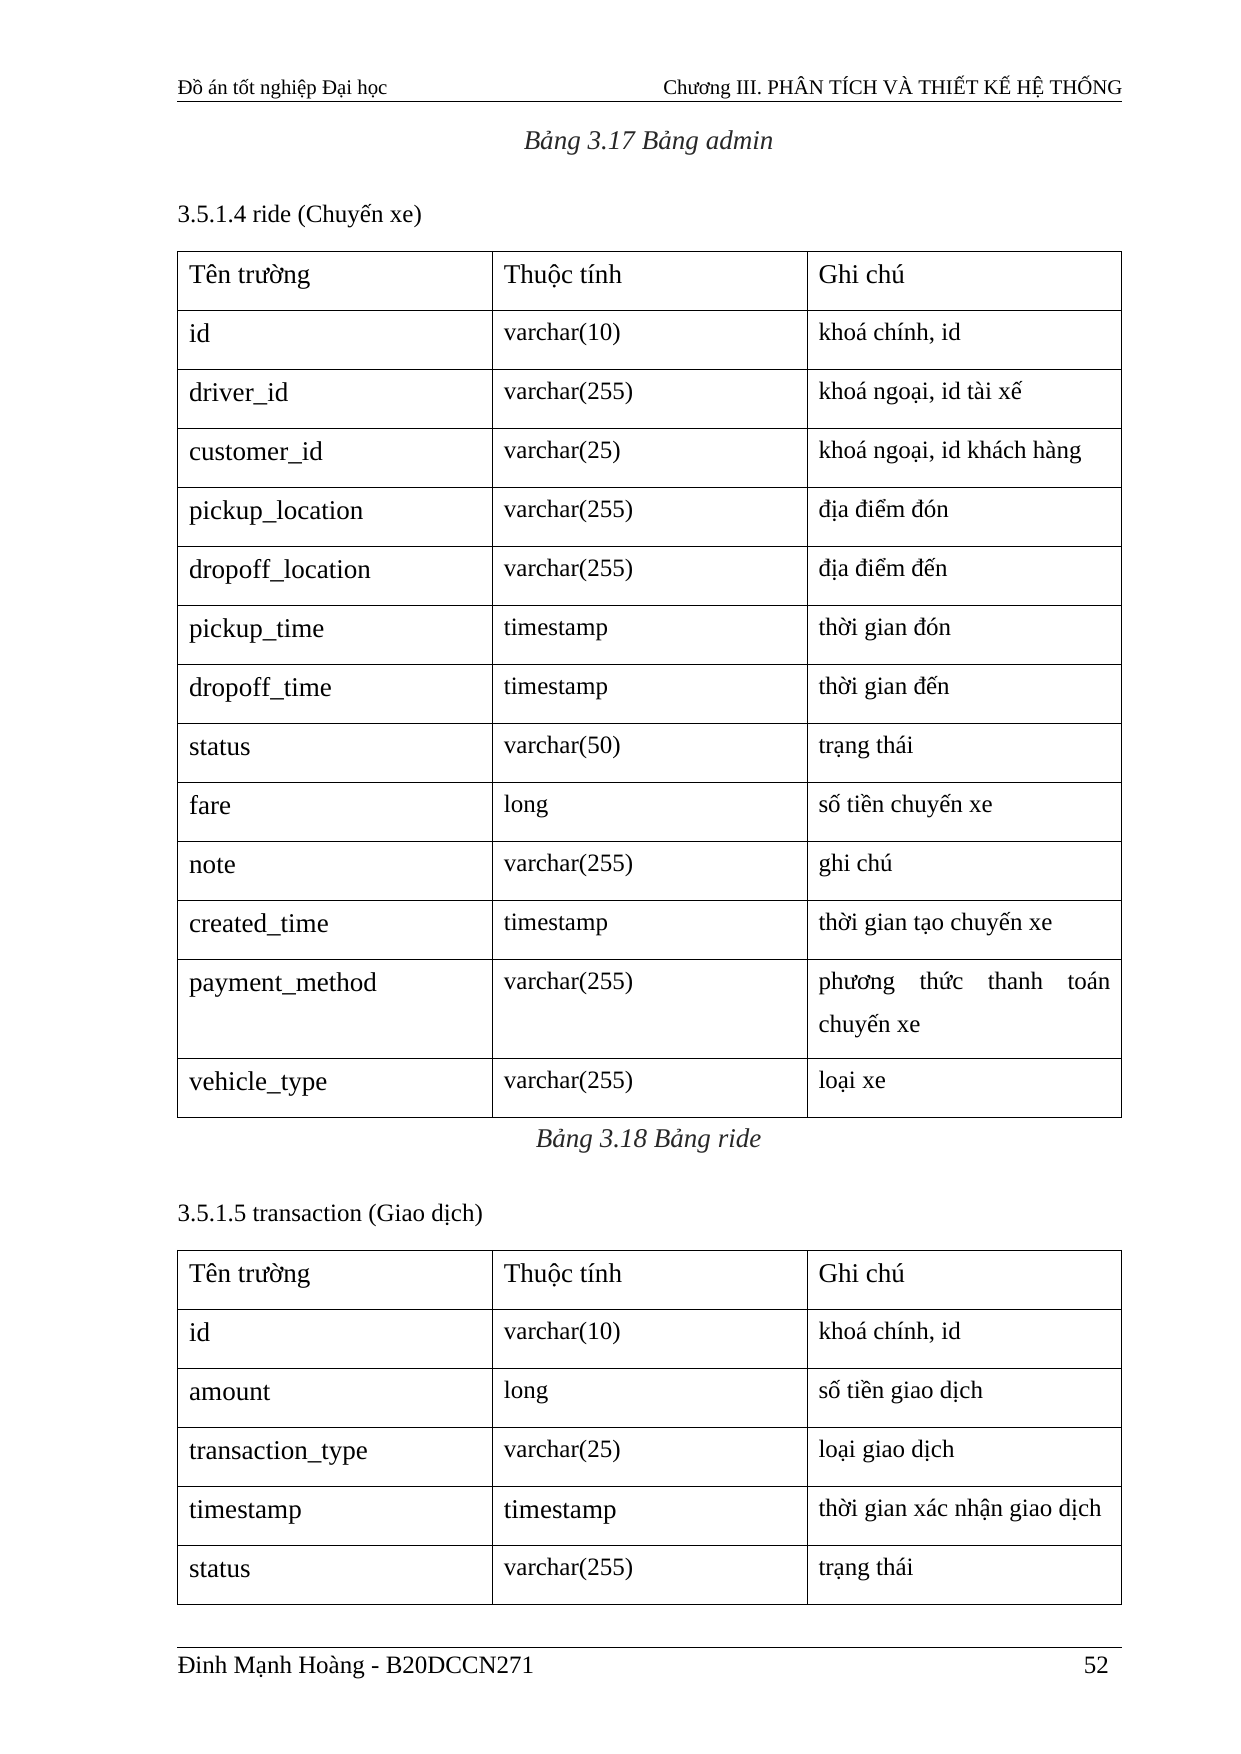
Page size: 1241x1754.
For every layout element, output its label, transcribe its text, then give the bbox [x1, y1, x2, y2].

table_cell id [178, 311, 492, 369]
table_cell thời gian xác nhận giao dịch [808, 1487, 1121, 1544]
table_cell loại giao dịch [808, 1428, 1121, 1486]
table_cell transaction_type [178, 1428, 492, 1486]
table_cell timestamp [493, 665, 807, 723]
table_cell thời gian đến [808, 665, 1121, 723]
table_cell varchar(255) [493, 842, 807, 899]
table_cell thời gian đón [808, 606, 1121, 664]
subtitle Bảng 3.18 Bảng ride [177, 1122, 1122, 1153]
table_header Ghi chú [808, 1251, 1121, 1309]
table_cell driver_id [178, 370, 492, 428]
table_cell varchar(255) [493, 370, 807, 428]
table_cell payment_method [178, 960, 492, 1058]
table_cell customer_id [178, 429, 492, 487]
table_cell loại xe [808, 1059, 1121, 1117]
table_cell số tiền chuyến xe [808, 783, 1121, 841]
table_cell timestamp [178, 1487, 492, 1544]
table_cell timestamp [493, 606, 807, 664]
table_cell varchar(25) [493, 429, 807, 487]
table_header Tên trường [178, 252, 492, 310]
table_header Ghi chú [808, 252, 1121, 310]
table_cell số tiền giao dịch [808, 1369, 1121, 1427]
table_cell pickup_location [178, 488, 492, 546]
table_header Tên trường [178, 1251, 492, 1309]
table_cell varchar(255) [493, 1059, 807, 1117]
table_cell varchar(10) [493, 311, 807, 369]
table_cell status [178, 1546, 492, 1603]
table_cell trạng thái [808, 724, 1121, 782]
table_cell khoá ngoại, id khách hàng [808, 429, 1121, 487]
table_cell varchar(25) [493, 1428, 807, 1486]
table_cell timestamp [493, 901, 807, 958]
table_cell long [493, 783, 807, 841]
table_cell varchar(255) [493, 488, 807, 546]
table_cell fare [178, 783, 492, 841]
table_cell dropoff_time [178, 665, 492, 723]
table_cell varchar(255) [493, 1546, 807, 1603]
subtitle Bảng 3.17 Bảng admin [177, 124, 1122, 155]
table_cell khoá ngoại, id tài xế [808, 370, 1121, 428]
table_cell khoá chính, id [808, 1310, 1121, 1368]
table_header Thuộc tính [493, 1251, 807, 1309]
subtitle 3.5.1.4 ride (Chuyến xe) [177, 199, 1122, 228]
table_cell status [178, 724, 492, 782]
table_cell varchar(255) [493, 960, 807, 1058]
table_cell created_time [178, 901, 492, 958]
table_cell ghi chú [808, 842, 1121, 899]
table_cell varchar(50) [493, 724, 807, 782]
table_cell pickup_time [178, 606, 492, 664]
table_cell trạng thái [808, 1546, 1121, 1603]
table_header Thuộc tính [493, 252, 807, 310]
table_cell varchar(10) [493, 1310, 807, 1368]
table_cell vehicle_type [178, 1059, 492, 1117]
table_cell long [493, 1369, 807, 1427]
table_cell note [178, 842, 492, 899]
table_cell khoá chính, id [808, 311, 1121, 369]
subtitle 3.5.1.5 transaction (Giao dịch) [177, 1198, 1122, 1227]
table_cell thời gian tạo chuyến xe [808, 901, 1121, 958]
table_cell địa điểm đón [808, 488, 1121, 546]
table_cell dropoff_location [178, 547, 492, 605]
table_cell timestamp [493, 1487, 807, 1544]
table_cell phương thức thanh toán chuyến xe [808, 960, 1121, 1058]
table_cell địa điểm đến [808, 547, 1121, 605]
table_cell varchar(255) [493, 547, 807, 605]
table_cell id [178, 1310, 492, 1368]
table_cell amount [178, 1369, 492, 1427]
